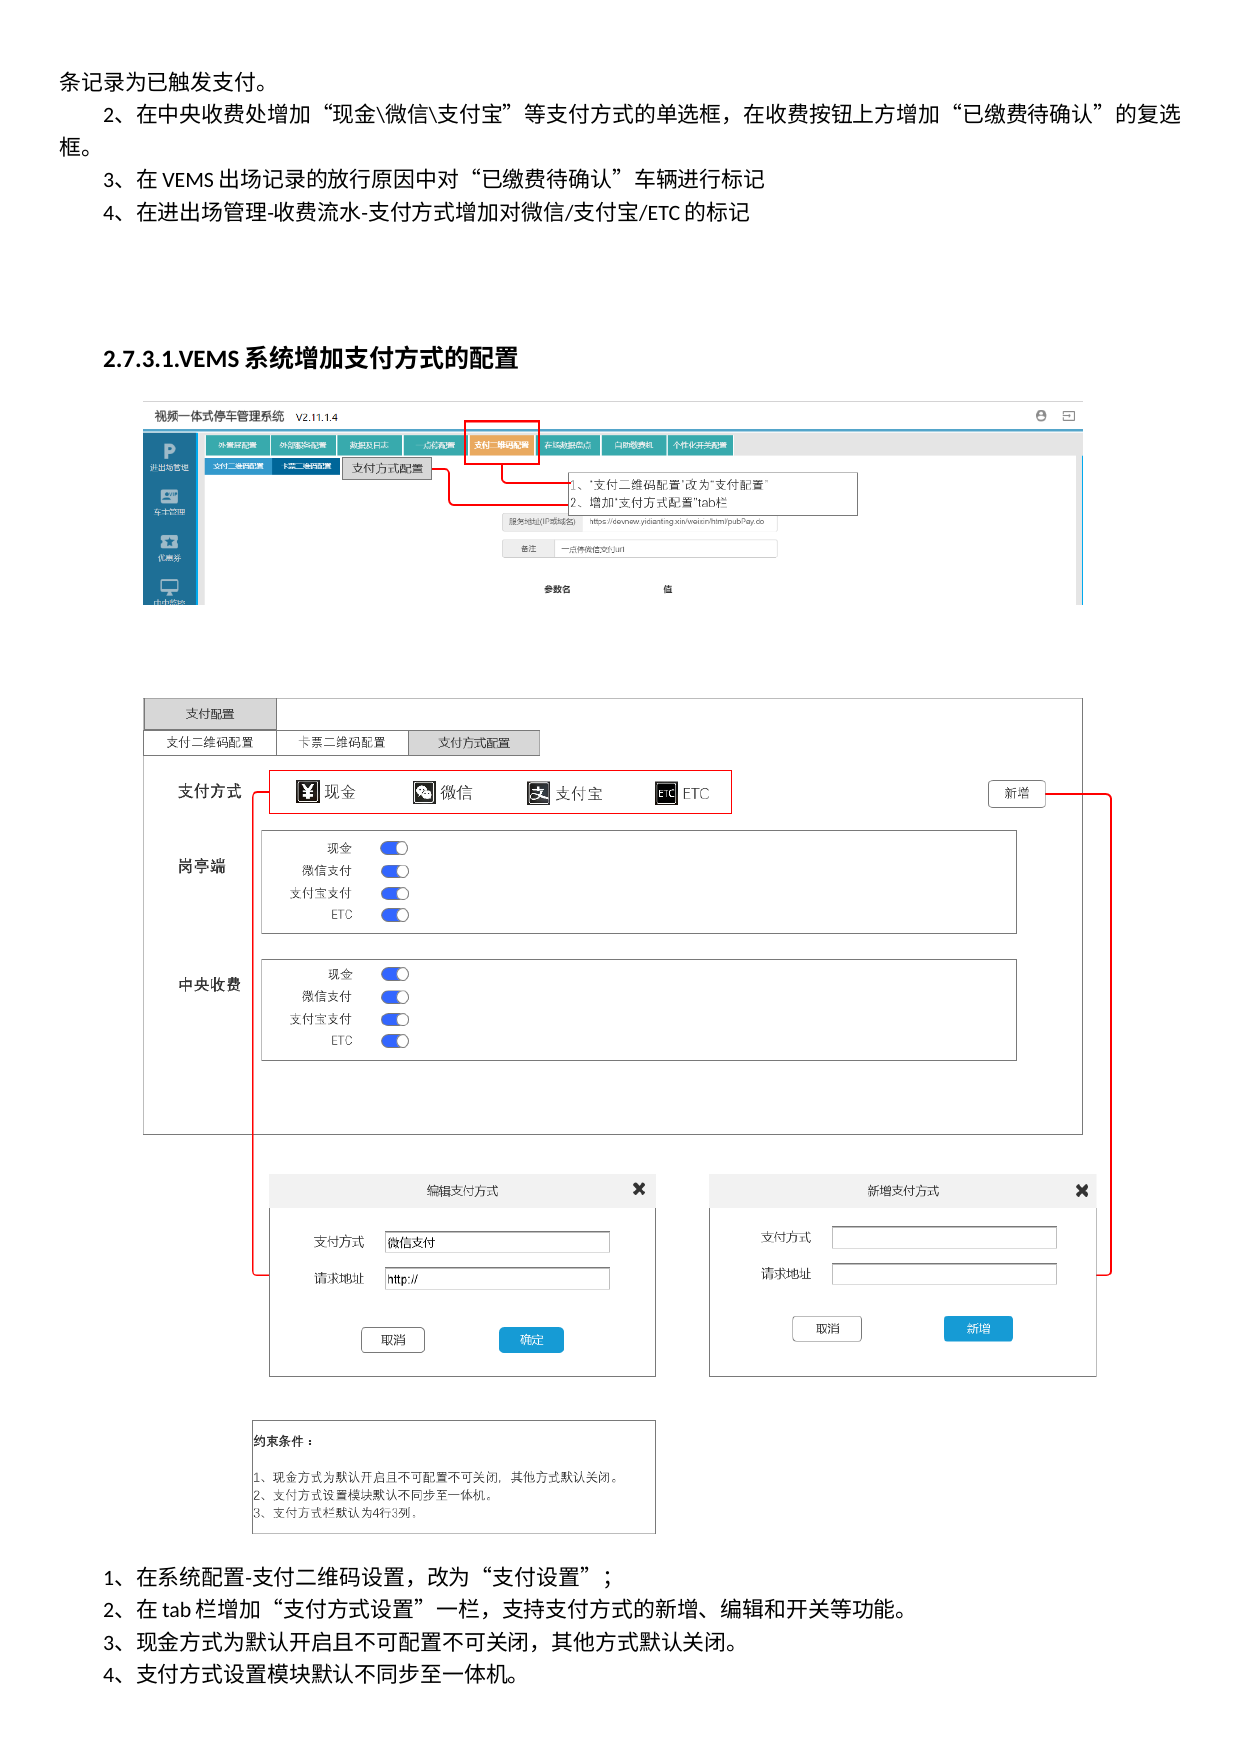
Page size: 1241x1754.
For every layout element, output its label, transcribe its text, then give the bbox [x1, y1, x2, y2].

list 4、在进出场管理-收费流水-支付方式增加对微信/支付宝/ETC的标记 [59, 194, 1181, 227]
list 在系统配置-支付二维码设置，改为“支付设置”； [59, 1559, 1181, 1592]
list 3、在VEMS出场记录的放行原因中对“已缴费待确认”车辆进行标记 [59, 162, 1181, 194]
text 2.7.3.1.VEMS系统增加支付方式的配置 [59, 324, 1181, 389]
picture [127, 389, 1113, 1534]
list 在tab栏增加“支付方式设置”一栏，支持支付方式的新增、编辑和开关等功能。 [59, 1592, 1181, 1624]
list 现金方式为默认开启且不可配置不可关闭，其他方式默认关闭。 [59, 1624, 1181, 1657]
list 支付方式设置模块默认不同步至一体机。 [59, 1657, 1181, 1689]
list 2、在中央收费处增加“现金\微信\支付宝”等支付方式的单选框，在收费按钮上方增加“已缴费待确认”的复选框。 [59, 97, 1181, 162]
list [59, 64, 1181, 97]
